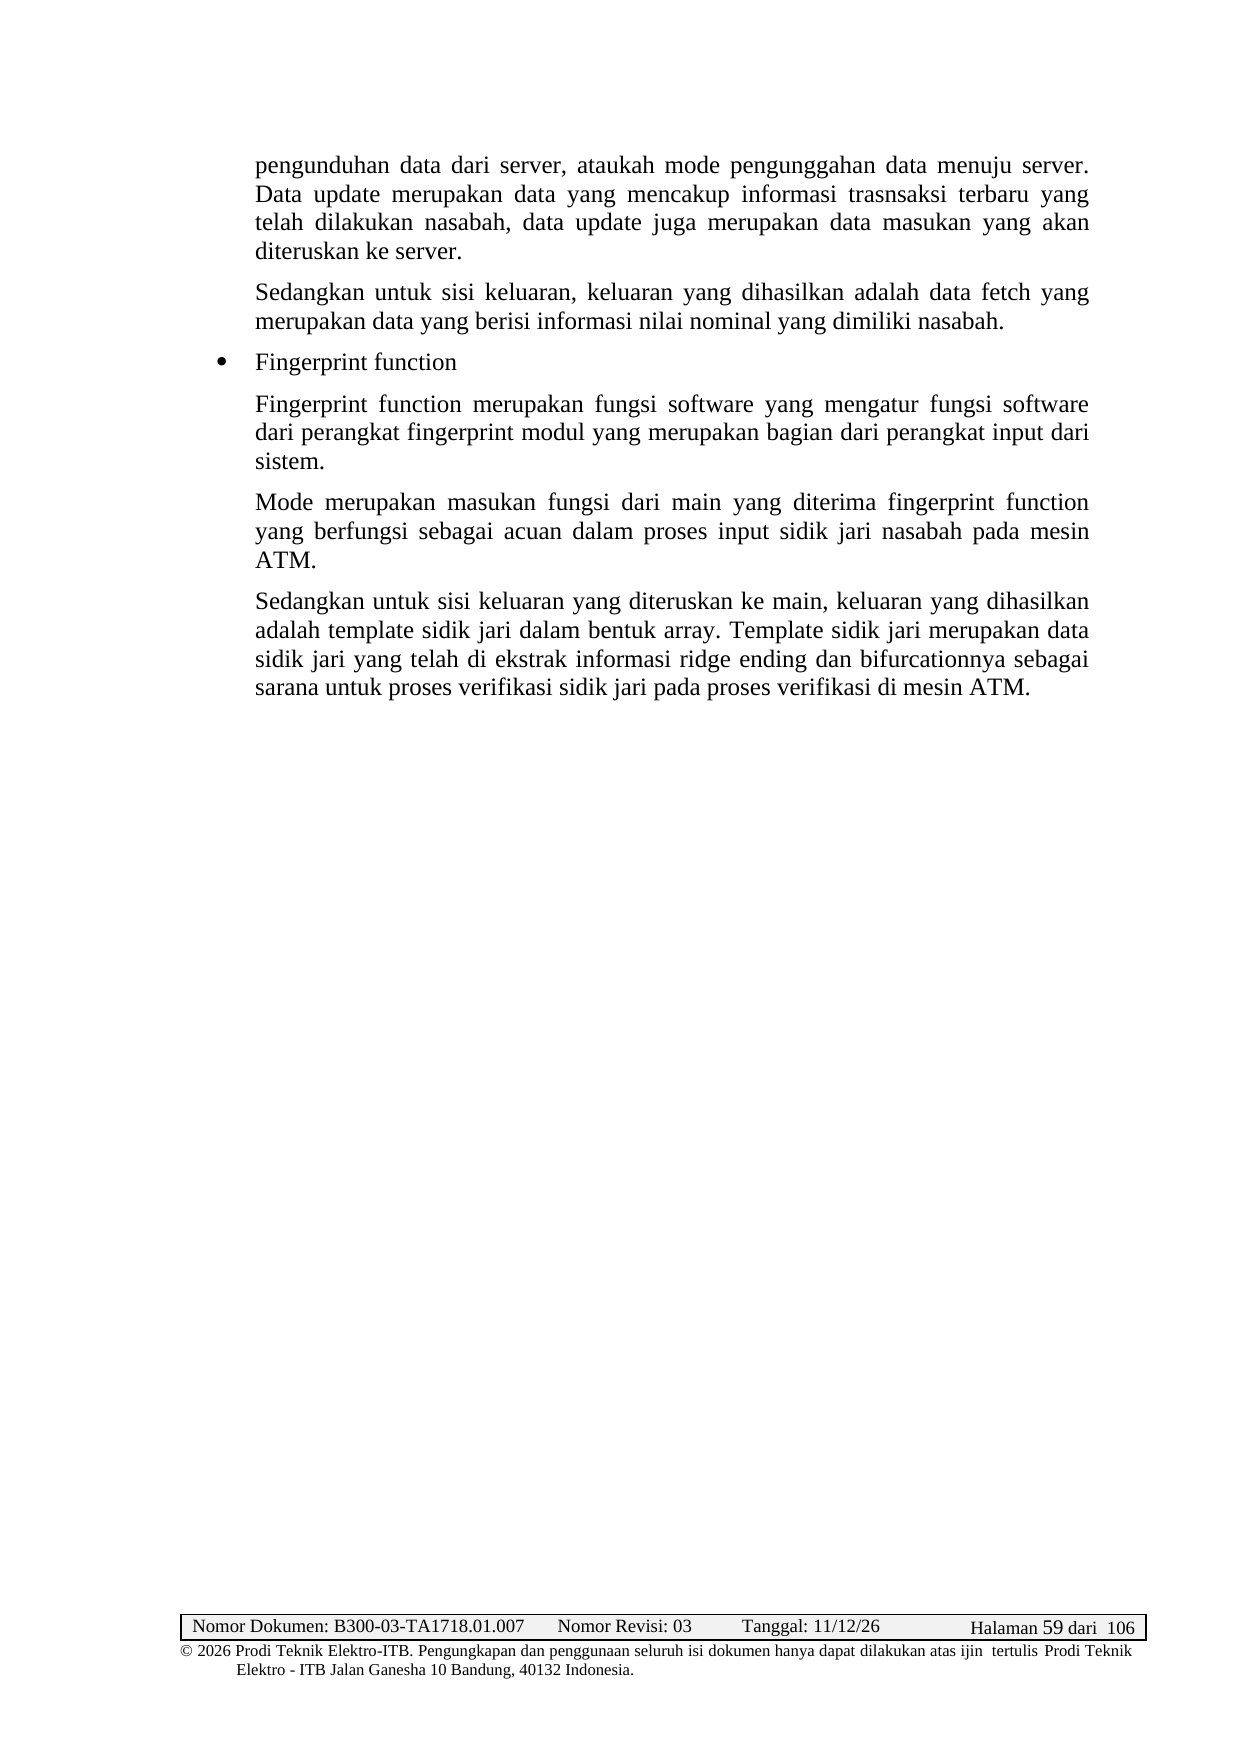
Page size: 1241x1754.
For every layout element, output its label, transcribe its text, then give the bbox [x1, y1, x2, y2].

list Fingerprint function [217, 347, 1090, 376]
text Sedangkan untuk sisi keluaran, keluaran yang dihasilkan adalah data fetch yang merupakan data yang berisi informasi nilai nominal yang dimiliki nasabah. [255, 277, 1090, 335]
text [255, 150, 1090, 265]
text Fingerprint function merupakan fungsi software yang mengatur fungsi software dari perangkat fingerprint modul yang merupakan bagian dari perangkat input dari sistem. [255, 389, 1090, 475]
text Mode merupakan masukan fungsi dari main yang diterima fingerprint function yang berfungsi sebagai acuan dalam proses input sidik jari nasabah pada mesin ATM. [255, 487, 1090, 574]
text Sedangkan untuk sisi keluaran yang diteruskan ke main, keluaran yang dihasilkan adalah template sidik jari dalam bentuk array. Template sidik jari merupakan data sidik jari yang telah di ekstrak informasi ridge ending dan bifurcationnya sebagai sarana untuk proses verifikasi sidik jari pada proses verifikasi di mesin ATM. [255, 586, 1090, 701]
